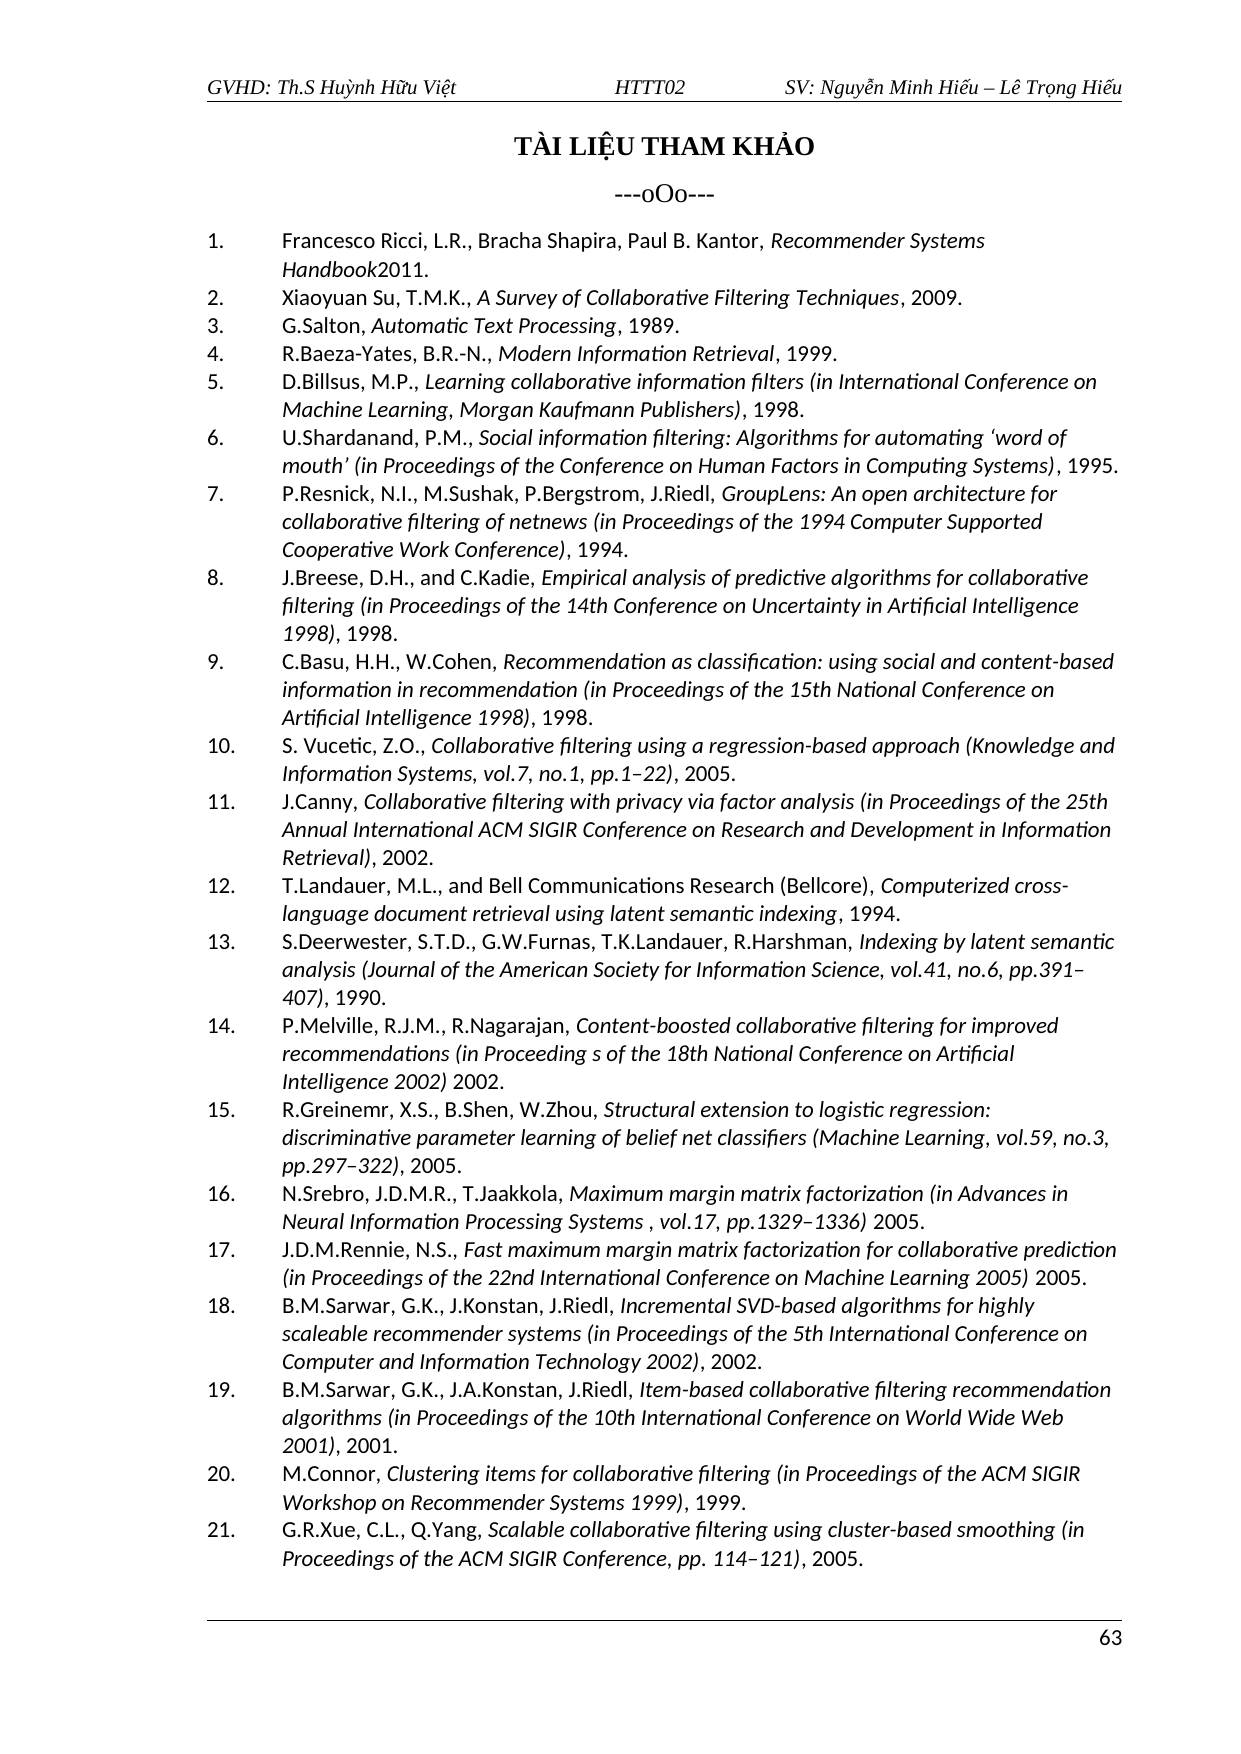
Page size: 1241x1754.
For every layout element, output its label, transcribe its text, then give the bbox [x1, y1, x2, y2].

text 21. G.R.Xue, C.L., Q.Yang, Scalable collaborative filtering using cluster-based smoothing (in Proceedings of the ACM SIGIR Conference, pp. 114–121), 2005. [207, 1516, 1122, 1572]
text 17. J.D.M.Rennie, N.S., Fast maximum margin matrix factorization for collaborative prediction (in Proceedings of the 22nd International Conference on Machine Learning 2005) 2005. [207, 1235, 1122, 1291]
text ---oOo--- [207, 177, 1122, 208]
text 1. Francesco Ricci, L.R., Bracha Shapira, Paul B. Kantor, Recommender Systems Handbook2011. [207, 223, 1122, 283]
text 8. J.Breese, D.H., and C.Kadie, Empirical analysis of predictive algorithms for collaborative ﬁltering (in Proceedings of the 14th Conference on Uncertainty in Artiﬁcial Intelligence 1998), 1998. [207, 563, 1122, 647]
text 18. B.M.Sarwar, G.K., J.Konstan, J.Riedl, Incremental SVD-based algorithms for highly scaleable recommender systems (in Proceedings of the 5th International Conference on Computer and Information Technology 2002), 2002. [207, 1291, 1122, 1376]
text 14. P.Melville, R.J.M., R.Nagarajan, Content-boosted collaborative filtering for improved recommendations (in Proceeding s of the 18th National Conference on Artificial Intelligence 2002) 2002. [207, 1011, 1122, 1095]
text 9. C.Basu, H.H., W.Cohen, Recommendation as classiﬁcation: using social and content-based information in recommendation (in Proceedings of the 15th National Conference on Artiﬁcial Intelligence 1998), 1998. [207, 647, 1122, 731]
text 7. P.Resnick, N.I., M.Sushak, P.Bergstrom, J.Riedl, GroupLens: An open architecture for collaborative filtering of netnews (in Proceedings of the 1994 Computer Supported Cooperative Work Conference), 1994. [207, 479, 1122, 563]
text 4. R.Baeza-Yates, B.R.-N., Modern Information Retrieval, 1999. [207, 339, 1122, 367]
text 3. G.Salton, Automatic Text Processing, 1989. [207, 311, 1122, 339]
text 2. Xiaoyuan Su, T.M.K., A Survey of Collaborative Filtering Techniques, 2009. [207, 283, 1122, 311]
text 15. R.Greinemr, X.S., B.Shen, W.Zhou, Structural extension to logistic regression: discriminative parameter learning of belief net classifiers (Machine Learning, vol.59, no.3, pp.297–322), 2005. [207, 1095, 1122, 1179]
text 12. T.Landauer, M.L., and Bell Communications Research (Bellcore), Computerized cross-language document retrieval using latent semantic indexing, 1994. [207, 871, 1122, 927]
text 10. S. Vucetic, Z.O., Collaborative ﬁltering using a regression-based approach (Knowledge and Information Systems, vol.7, no.1, pp.1–22), 2005. [207, 731, 1122, 787]
text 5. D.Billsus, M.P., Learning collaborative information filters (in International Conference on Machine Learning, Morgan Kaufmann Publishers), 1998. [207, 367, 1122, 423]
text 19. B.M.Sarwar, G.K., J.A.Konstan, J.Riedl, Item-based collaborative filtering recommendation algorithms (in Proceedings of the 10th International Conference on World Wide Web 2001), 2001. [207, 1376, 1122, 1459]
text 13. S.Deerwester, S.T.D., G.W.Furnas, T.K.Landauer, R.Harshman, Indexing by latent semantic analysis (Journal of the American Society for Information Science, vol.41, no.6, pp.391–407), 1990. [207, 927, 1122, 1011]
text 11. J.Canny, Collaborative ﬁltering with privacy via factor analysis (in Proceedings of the 25th Annual International ACM SIGIR Conference on Research and Development in Information Retrieval), 2002. [207, 787, 1122, 871]
subtitle TÀI LIỆU THAM KHẢO [207, 130, 1122, 161]
text 16. N.Srebro, J.D.M.R., T.Jaakkola, Maximum margin matrix factorization (in Advances in Neural Information Processing Systems , vol.17, pp.1329–1336) 2005. [207, 1179, 1122, 1235]
text 20. M.Connor, Clustering items for collaborative filtering (in Proceedings of the ACM SIGIR Workshop on Recommender Systems 1999), 1999. [207, 1459, 1122, 1516]
text 6. U.Shardanand, P.M., Social information filtering: Algorithms for automating ‘word of mouth’ (in Proceedings of the Conference on Human Factors in Computing Systems), 1995. [207, 423, 1122, 479]
